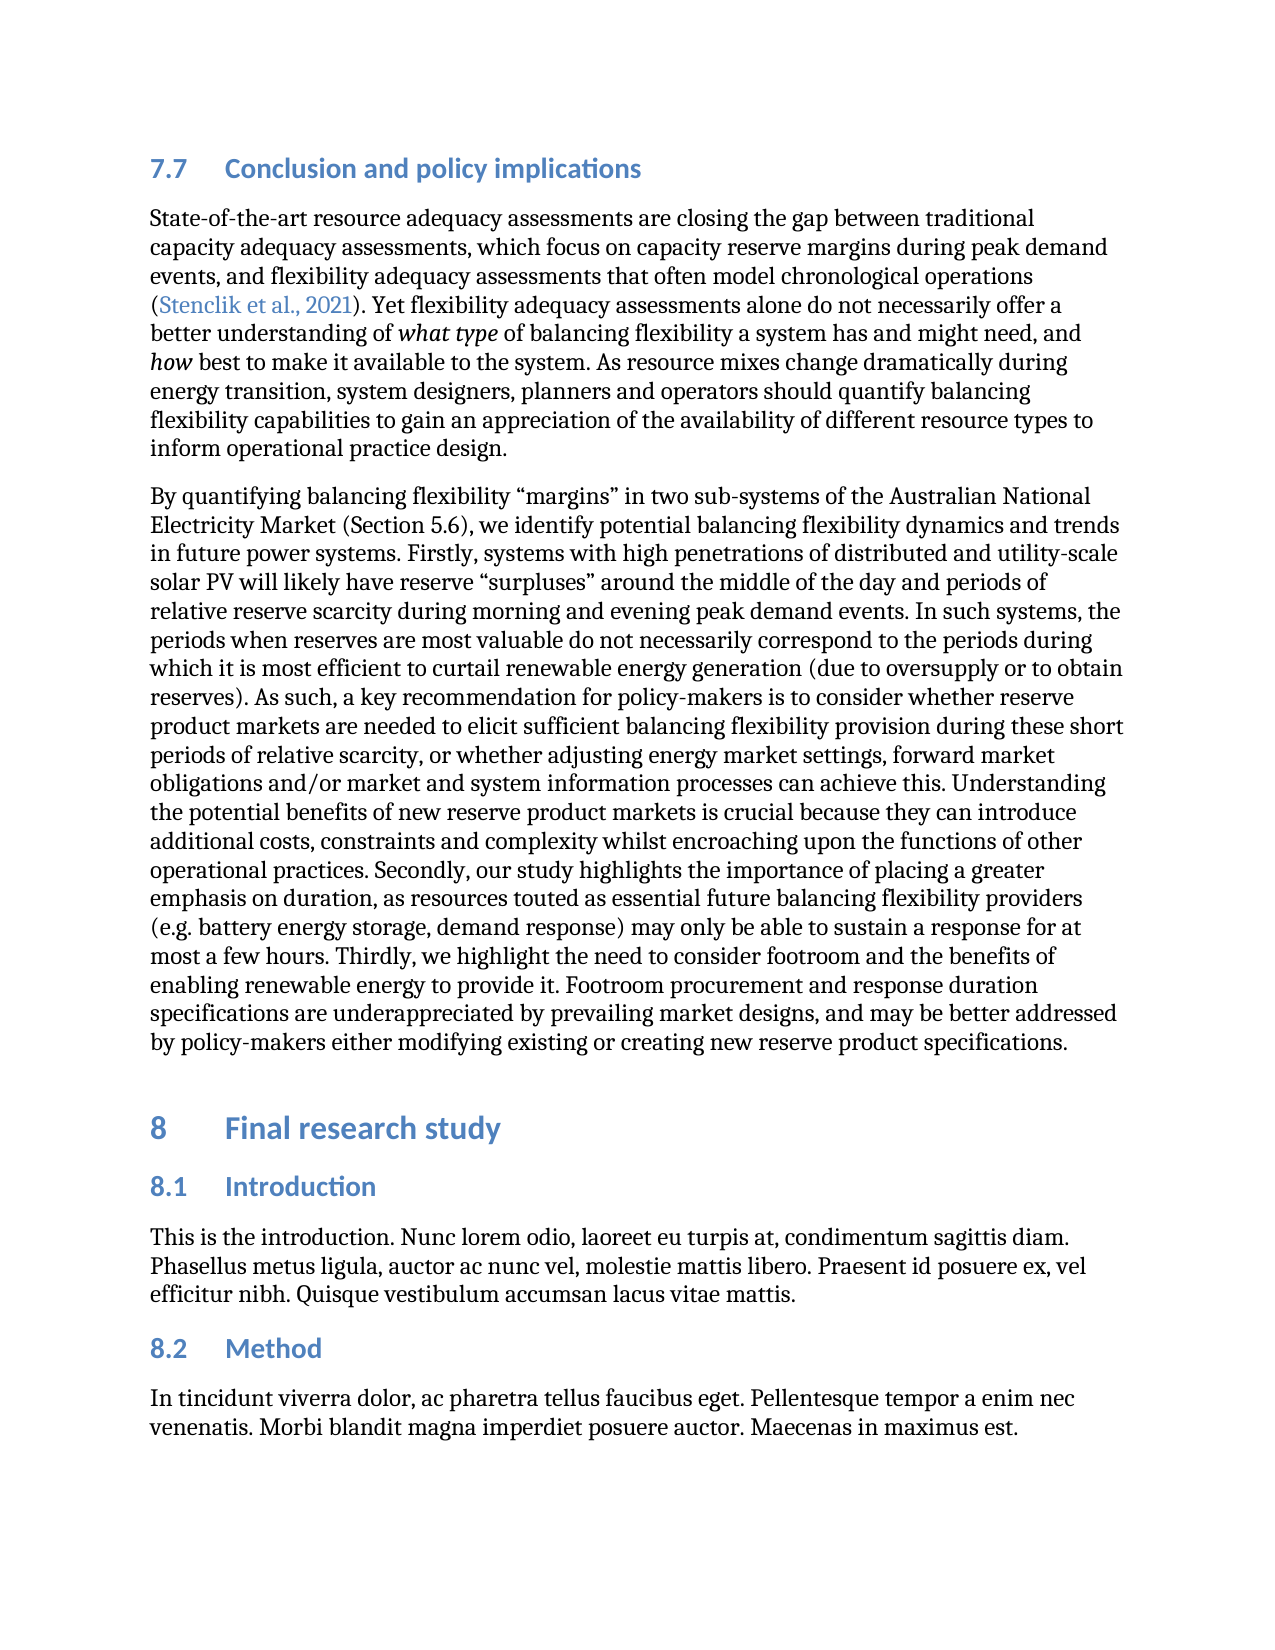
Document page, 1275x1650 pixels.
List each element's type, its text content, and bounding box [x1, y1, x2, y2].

subtitle 8.2 Method [150, 1330, 1125, 1366]
text State-of-the-art resource adequacy assessments are closing the gap between traditional capacity adequacy assessments, which focus on capacity reserve margins during peak demand events, and flexibility adequacy assessments that often model chronological operations (Stenclik et al., 2021). Yet flexibility adequacy assessments alone do not necessarily offer a better understanding of what type of balancing flexibility a system has and might need, and how best to make it available to the system. As resource mixes change dramatically during energy transition, system designers, planners and operators should quantify balancing flexibility capabilities to gain an appreciation of the availability of different resource types to inform operational practice design. [150, 204, 1125, 463]
subtitle 7.7 Conclusion and policy implications [150, 150, 1125, 186]
text This is the introduction. Nunc lorem odio, laoreet eu turpis at, condimentum sagittis diam. Phasellus metus ligula, auctor ac nunc vel, molestie mattis libero. Praesent id posuere ex, vel efficitur nibh. Quisque vestibulum accumsan lacus vitae mattis. [150, 1223, 1125, 1309]
text In tincidunt viverra dolor, ac pharetra tellus faucibus eget. Pellentesque tempor a enim nec venenatis. Morbi blandit magna imperdiet posuere auctor. Maecenas in maximus est. [150, 1384, 1125, 1442]
text By quantifying balancing flexibility “margins” in two sub-systems of the Australian National Electricity Market (Section 5.6), we identify potential balancing flexibility dynamics and trends in future power systems. Firstly, systems with high penetrations of distributed and utility-scale solar PV will likely have reserve “surpluses” around the middle of the day and periods of relative reserve scarcity during morning and evening peak demand events. In such systems, the periods when reserves are most valuable do not necessarily correspond to the periods during which it is most efficient to curtail renewable energy generation (due to oversupply or to obtain reserves). As such, a key recommendation for policy-makers is to consider whether reserve product markets are needed to elicit sufficient balancing flexibility provision during these short periods of relative scarcity, or whether adjusting energy market settings, forward market obligations and/or market and system information processes can achieve this. Understanding the potential benefits of new reserve product markets is crucial because they can introduce additional costs, constraints and complexity whilst encroaching upon the functions of other operational practices. Secondly, our study highlights the importance of placing a greater emphasis on duration, as resources touted as essential future balancing flexibility providers (e.g. battery energy storage, demand response) may only be able to sustain a response for at most a few hours. Thirdly, we highlight the need to consider footroom and the benefits of enabling renewable energy to provide it. Footroom procurement and response duration specifications are underappreciated by prevailing market designs, and may be better addressed by policy-makers either modifying existing or creating new reserve product specifications. [150, 482, 1125, 1057]
subtitle 8.1 Introduction [150, 1168, 1125, 1204]
subtitle 8 Final research study [150, 1107, 1125, 1148]
